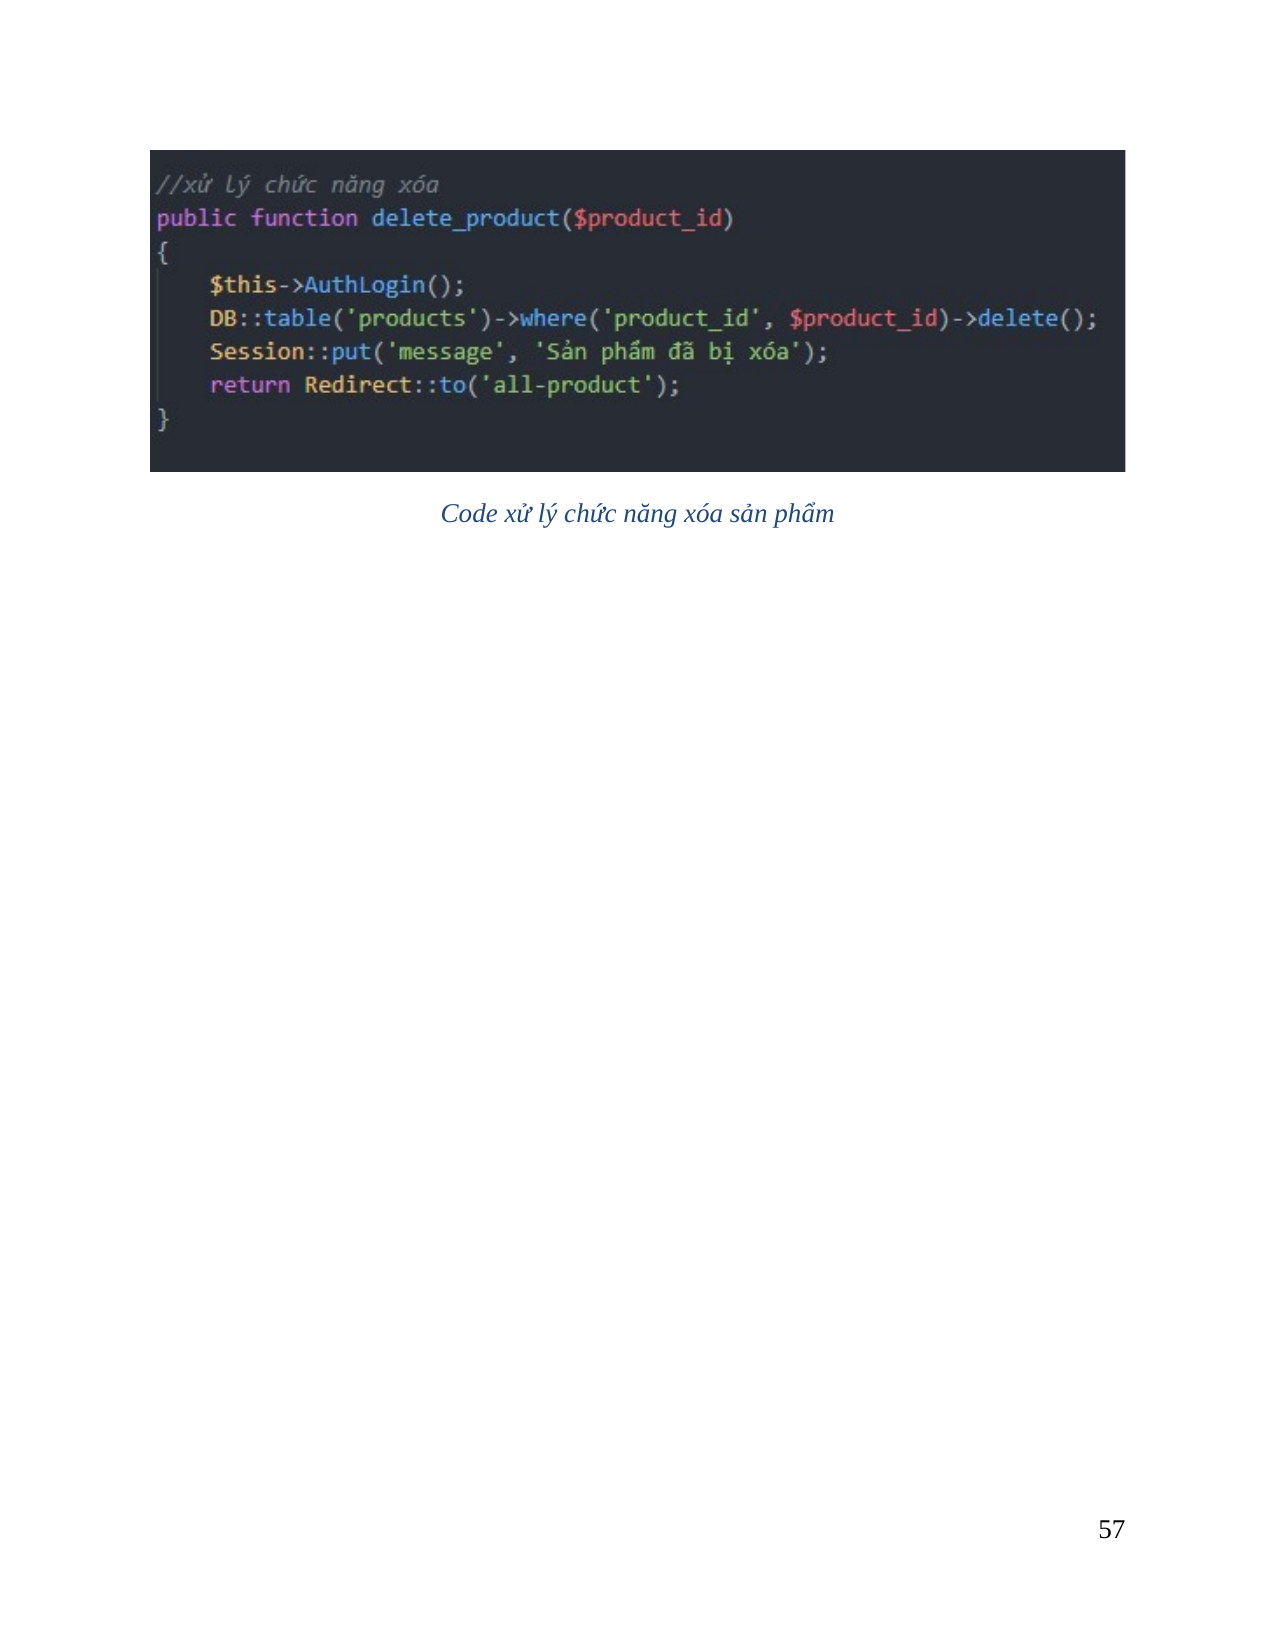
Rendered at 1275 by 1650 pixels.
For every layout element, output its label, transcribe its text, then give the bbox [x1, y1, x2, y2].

picture [150, 150, 1126, 472]
text Code xử lý chức năng xóa sản phẩm [150, 497, 1125, 528]
